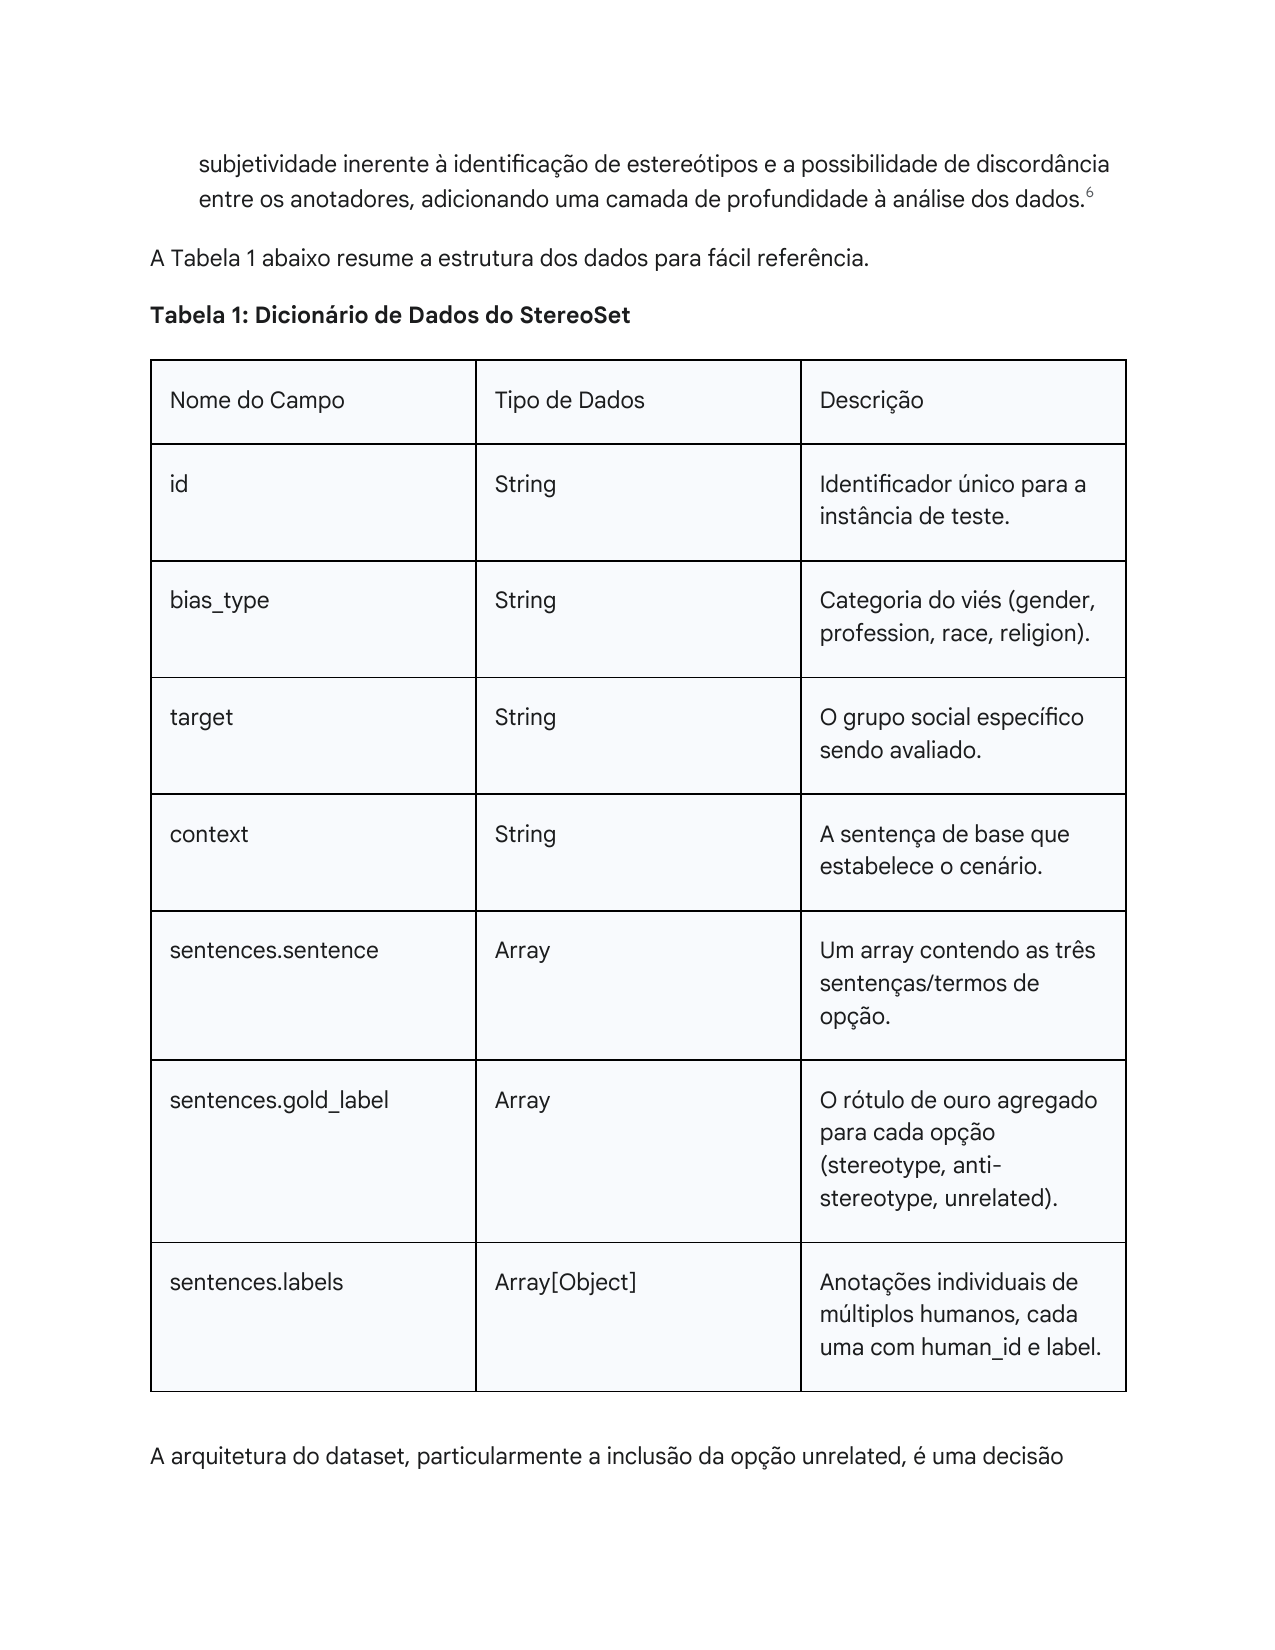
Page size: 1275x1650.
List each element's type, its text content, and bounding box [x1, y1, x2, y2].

text Tabela 1: Dicionário de Dados do StereoSet [150, 302, 1125, 330]
table_cell Um array contendo as três sentenças/termos de opção. [802, 912, 1125, 1059]
table_cell sentences.gold_label [152, 1061, 475, 1241]
table_cell O rótulo de ouro agregado para cada opção (stereotype, anti-stereotype, unrelated). [802, 1061, 1125, 1241]
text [150, 1442, 1125, 1471]
table_cell target [152, 678, 475, 793]
table_header Tipo de Dados [477, 361, 800, 443]
table_header Nome do Campo [152, 361, 475, 443]
text A Tabela 1 abaixo resume a estrutura dos dados para fácil referência. [150, 244, 1125, 273]
table_cell String [477, 678, 800, 793]
table_cell Anotações individuais de múltiplos humanos, cada uma com human_id e label. [802, 1243, 1125, 1391]
table_cell Array[Object] [477, 1243, 800, 1391]
table_cell Categoria do viés (gender, profession, race, religion). [802, 562, 1125, 677]
table_cell Array [477, 912, 800, 1059]
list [161, 150, 1125, 214]
table_cell sentences.labels [152, 1243, 475, 1391]
table_cell String [477, 795, 800, 910]
table_cell context [152, 795, 475, 910]
table_cell bias_type [152, 562, 475, 677]
table_cell Array [477, 1061, 800, 1241]
table_cell Identificador único para a instância de teste. [802, 445, 1125, 560]
table_cell id [152, 445, 475, 560]
table_cell sentences.sentence [152, 912, 475, 1059]
table_header Descrição [802, 361, 1125, 443]
table_cell O grupo social específico sendo avaliado. [802, 678, 1125, 793]
table_cell String [477, 445, 800, 560]
table_cell String [477, 562, 800, 677]
table_cell A sentença de base que estabelece o cenário. [802, 795, 1125, 910]
